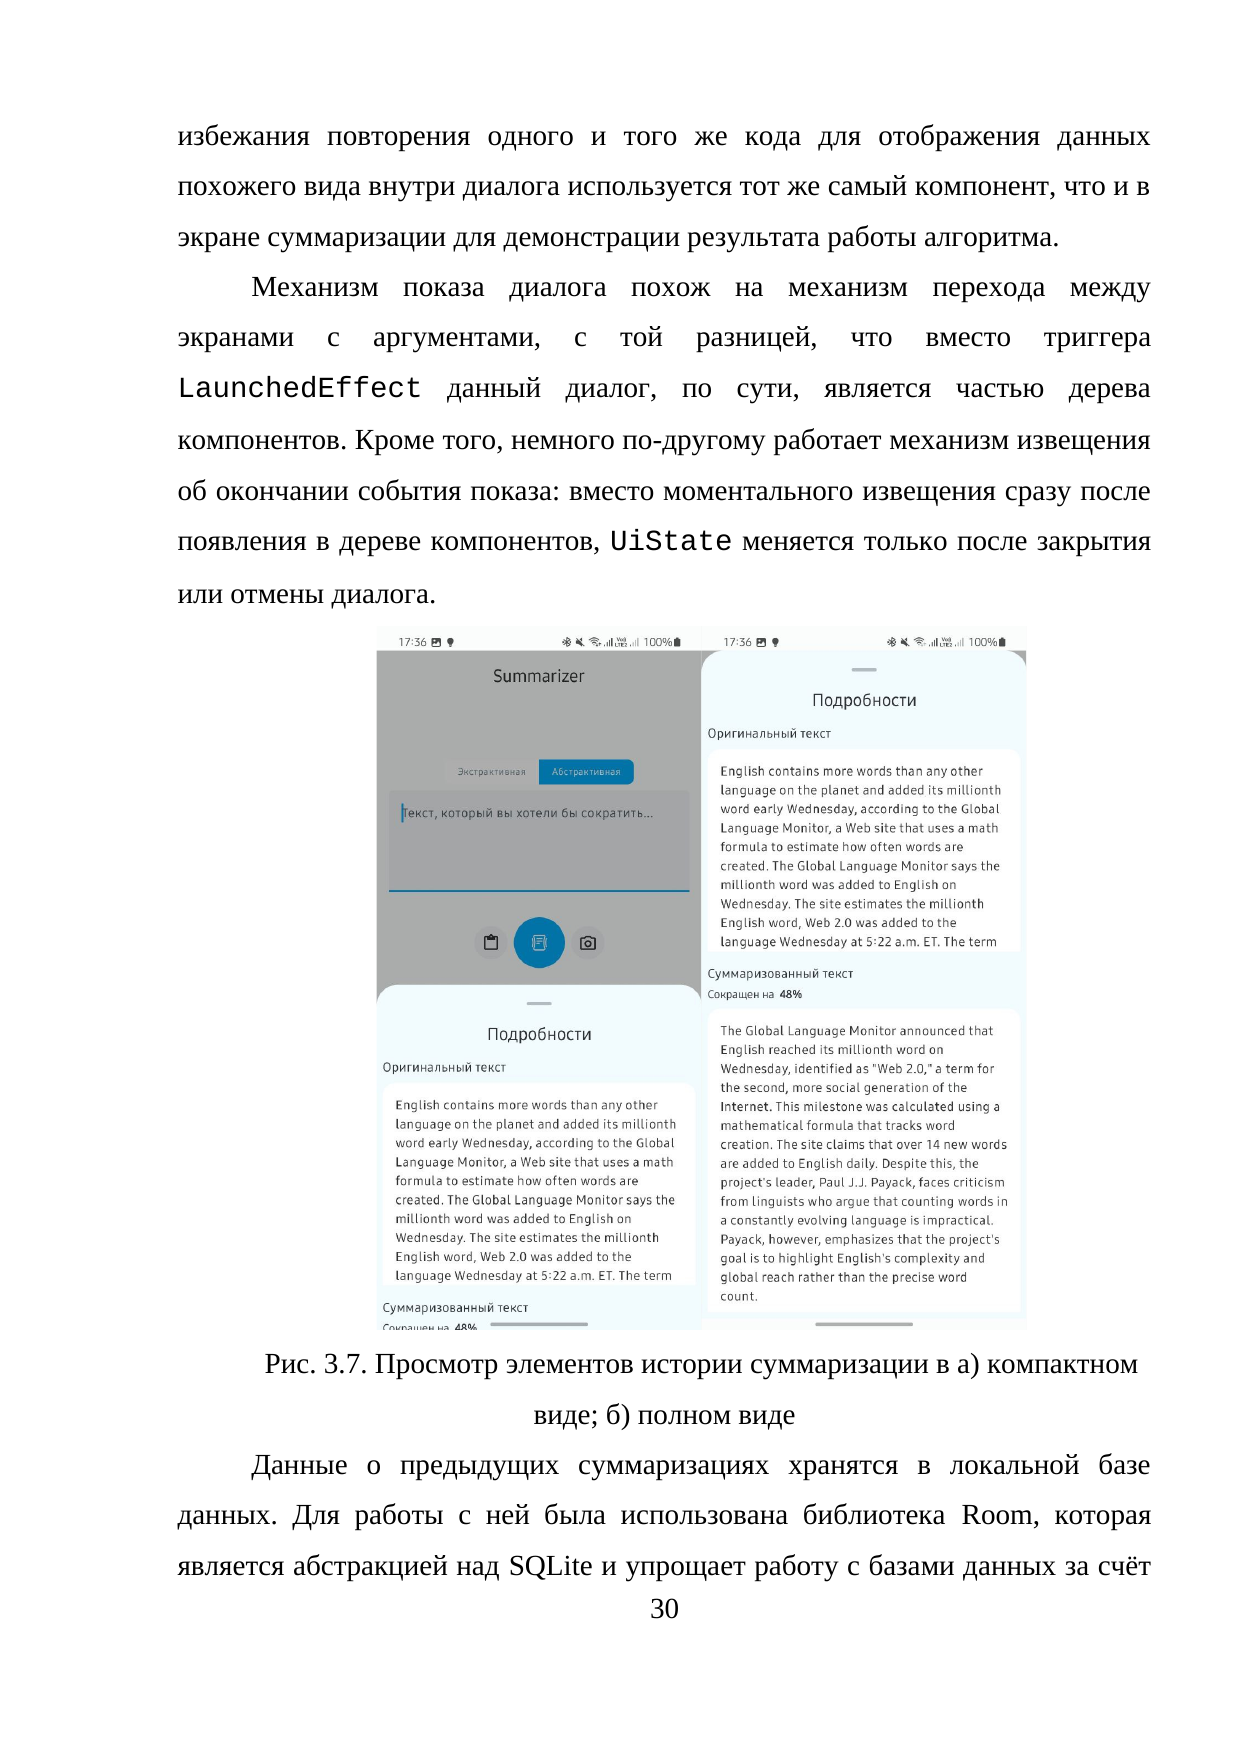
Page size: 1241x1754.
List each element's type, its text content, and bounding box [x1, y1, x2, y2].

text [177, 1447, 1152, 1581]
text Механизм показа диалога похож на механизм перехода между экранами с аргументами, с той разницей, что вместо триггера LaunchedEffect данный диалог, по сути, является частью дерева компонентов. Кроме того, немного по-другому работает механизм извещения об окончании события показа: вместо моментального извещения сразу после появления в дереве компонентов, UiState меняется только после закрытия или отмены диалога. [177, 269, 1152, 609]
picture [376, 626, 1027, 1330]
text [177, 118, 1152, 252]
text Рис. 3.7. Просмотр элементов истории суммаризации в а) компактном виде; б) полном виде [177, 1346, 1152, 1430]
